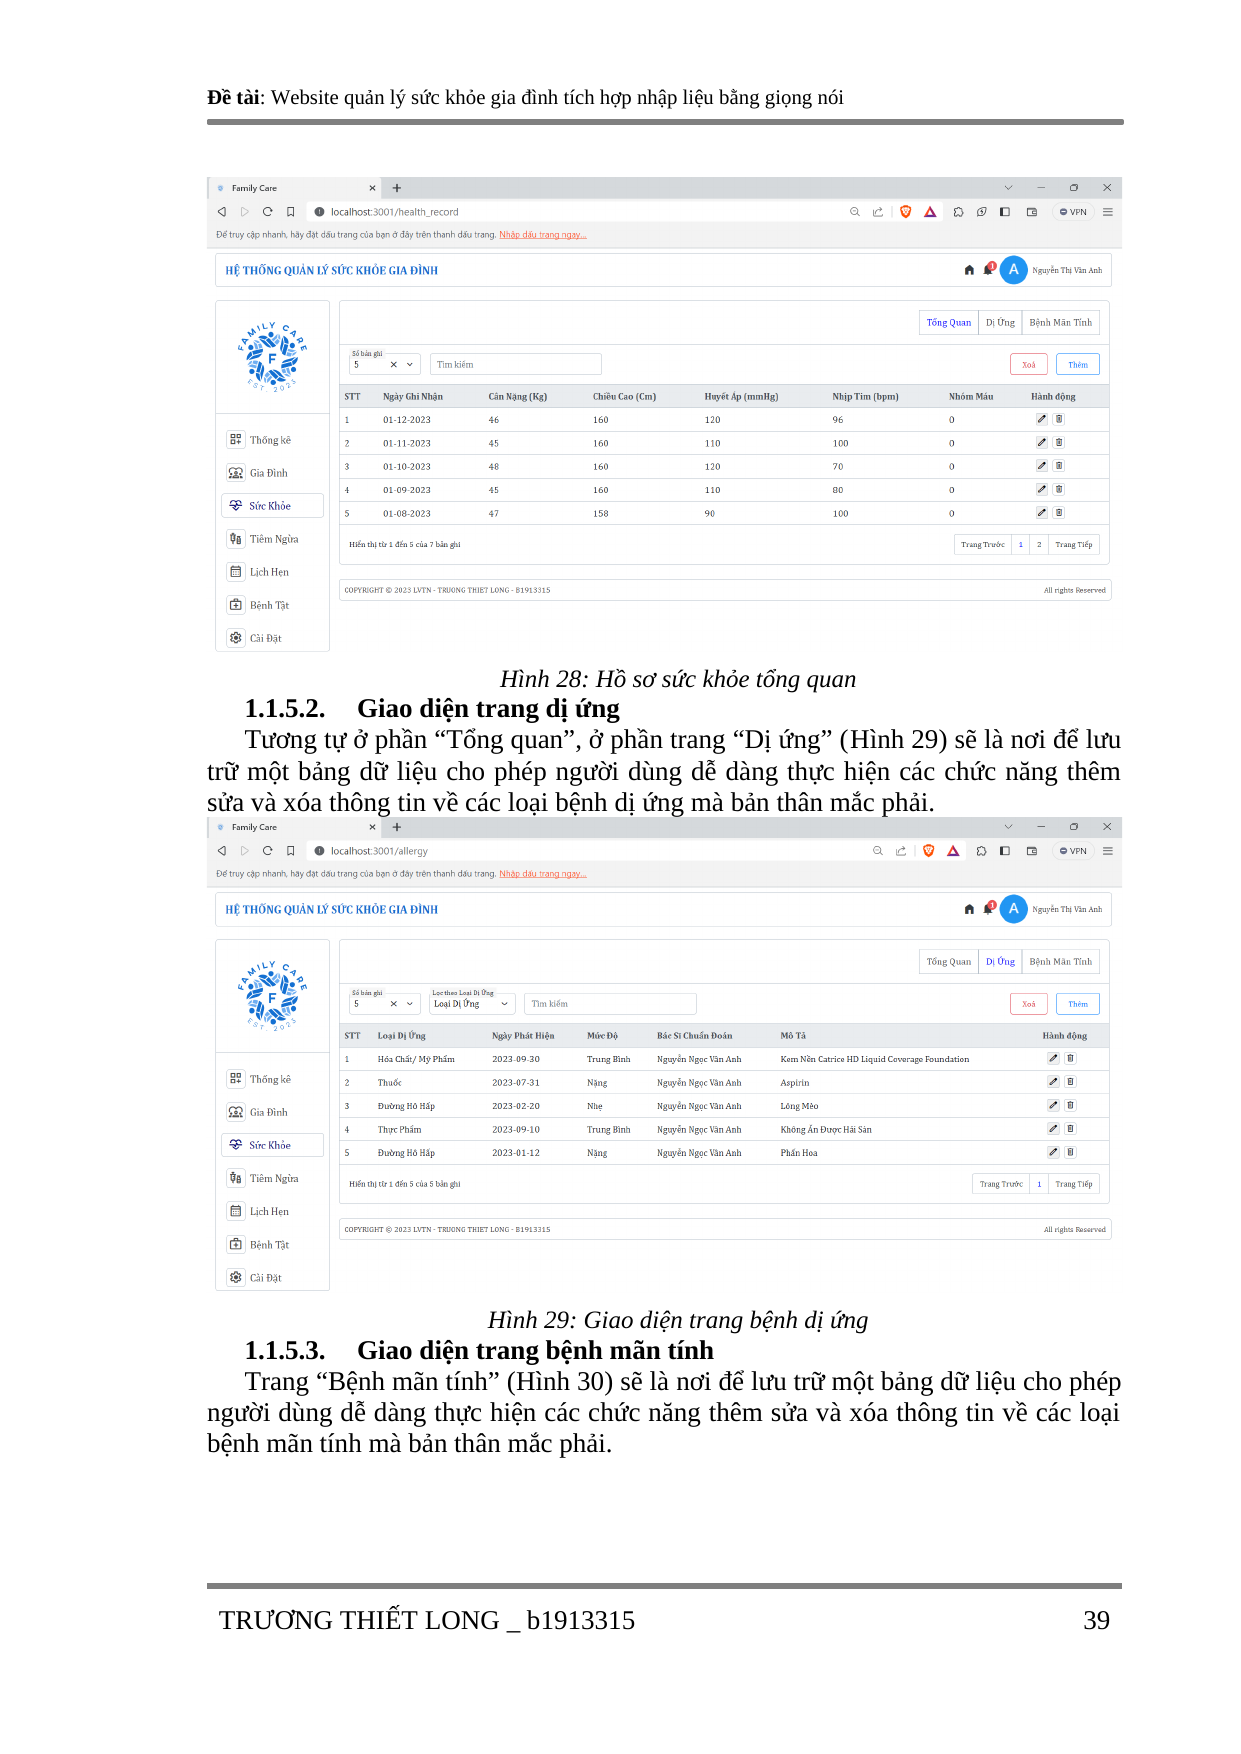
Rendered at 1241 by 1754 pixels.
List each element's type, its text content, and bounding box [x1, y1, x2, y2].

text Tương tự ở phần “Tổng quan”, ở phần trang “Dị ứng” (Hình 29) sẽ là nơi để lưu trữ một bảng dữ liệu cho phép người dùng dễ dàng thực hiện các chức năng thêm sửa và xóa thông tin về các loại bệnh dị ứng mà bản thân mắc phải. [207, 724, 1122, 817]
text Hình 29: Giao diện trang bệnh dị ứng [207, 1305, 1122, 1334]
list Giao diện trang dị ứng [244, 692, 1122, 724]
picture [206, 817, 1123, 1293]
text Hình 28: Hồ sơ sức khỏe tổng quan [207, 664, 1122, 692]
text Trang “Bệnh mãn tính” (Hình 30) sẽ là nơi để lưu trữ một bảng dữ liệu cho phép người dùng dễ dàng thực hiện các chức năng thêm sửa và xóa thông tin về các loại bệnh mãn tính mà bản thân mắc phải. [207, 1365, 1122, 1458]
picture [206, 177, 1123, 652]
list Giao diện trang bệnh mãn tính [244, 1334, 1122, 1365]
